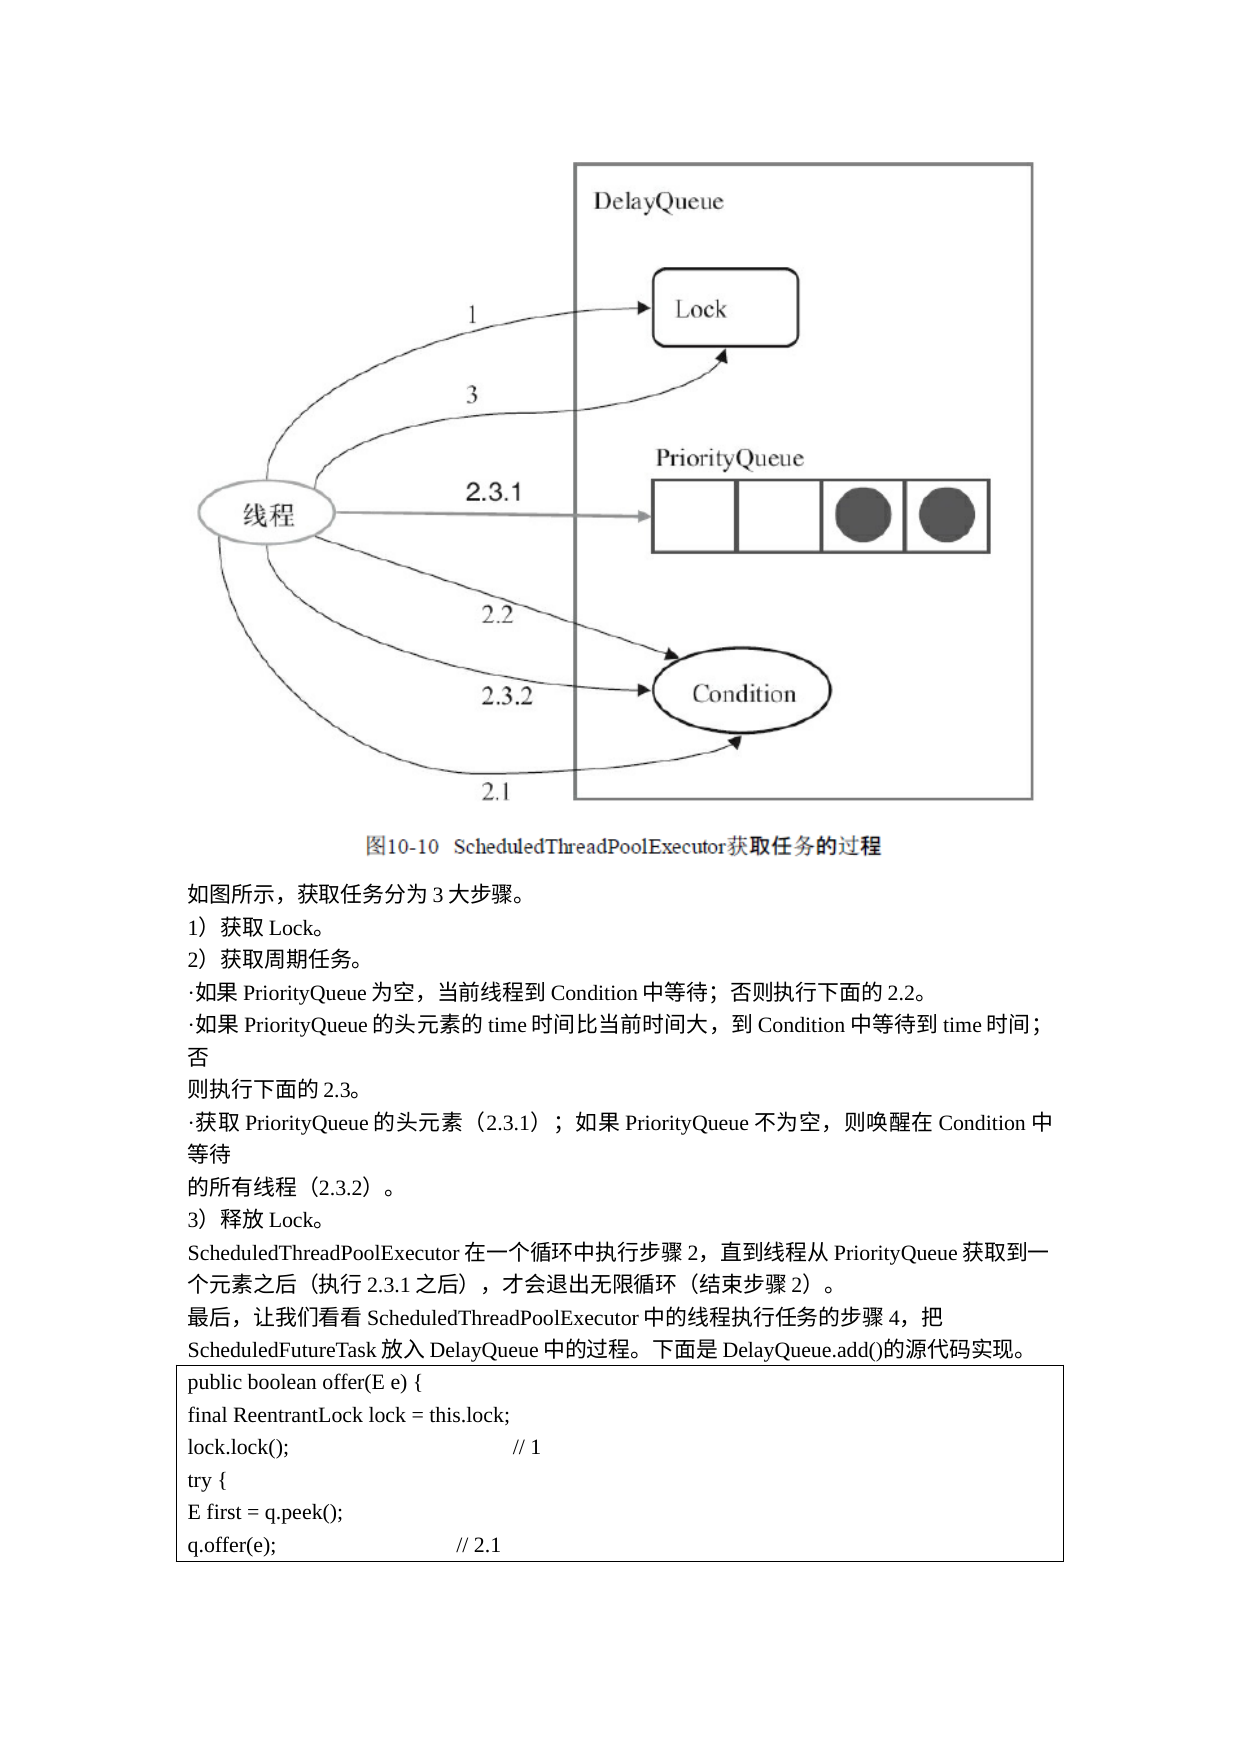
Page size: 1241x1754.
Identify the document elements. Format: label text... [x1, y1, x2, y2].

text 3）释放Lock。 [187, 1202, 1053, 1234]
text 则执行下面的2.3。 [187, 1072, 1053, 1104]
text 最后，让我们看看ScheduledThreadPoolExecutor中的线程执行任务的步骤4，把 [187, 1299, 1053, 1332]
text 1）获取Lock。 [187, 909, 1053, 942]
text ·如果PriorityQueue的头元素的time时间比当前时间大，到Condition中等待到time时间；否 [187, 1007, 1053, 1072]
text ·获取PriorityQueue的头元素（2.3.1）；如果PriorityQueue不为空，则唤醒在Condition中等待 [187, 1104, 1053, 1169]
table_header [177, 1366, 1063, 1561]
text ScheduledFutureTask放入DelayQueue中的过程。下面是DelayQueue.add()的源代码实现。 [187, 1332, 1053, 1364]
text ·如果PriorityQueue为空，当前线程到Condition中等待；否则执行下面的2.2。 [187, 974, 1053, 1007]
text 2）获取周期任务。 [187, 942, 1053, 974]
picture [187, 162, 1053, 868]
text 的所有线程（2.3.2）。 [187, 1169, 1053, 1202]
text ScheduledThreadPoolExecutor在一个循环中执行步骤2，直到线程从PriorityQueue获取到一 [187, 1234, 1053, 1267]
text 个元素之后（执行2.3.1之后），才会退出无限循环（结束步骤2）。 [187, 1267, 1053, 1299]
text 如图所示，获取任务分为3大步骤。 [187, 877, 1053, 909]
